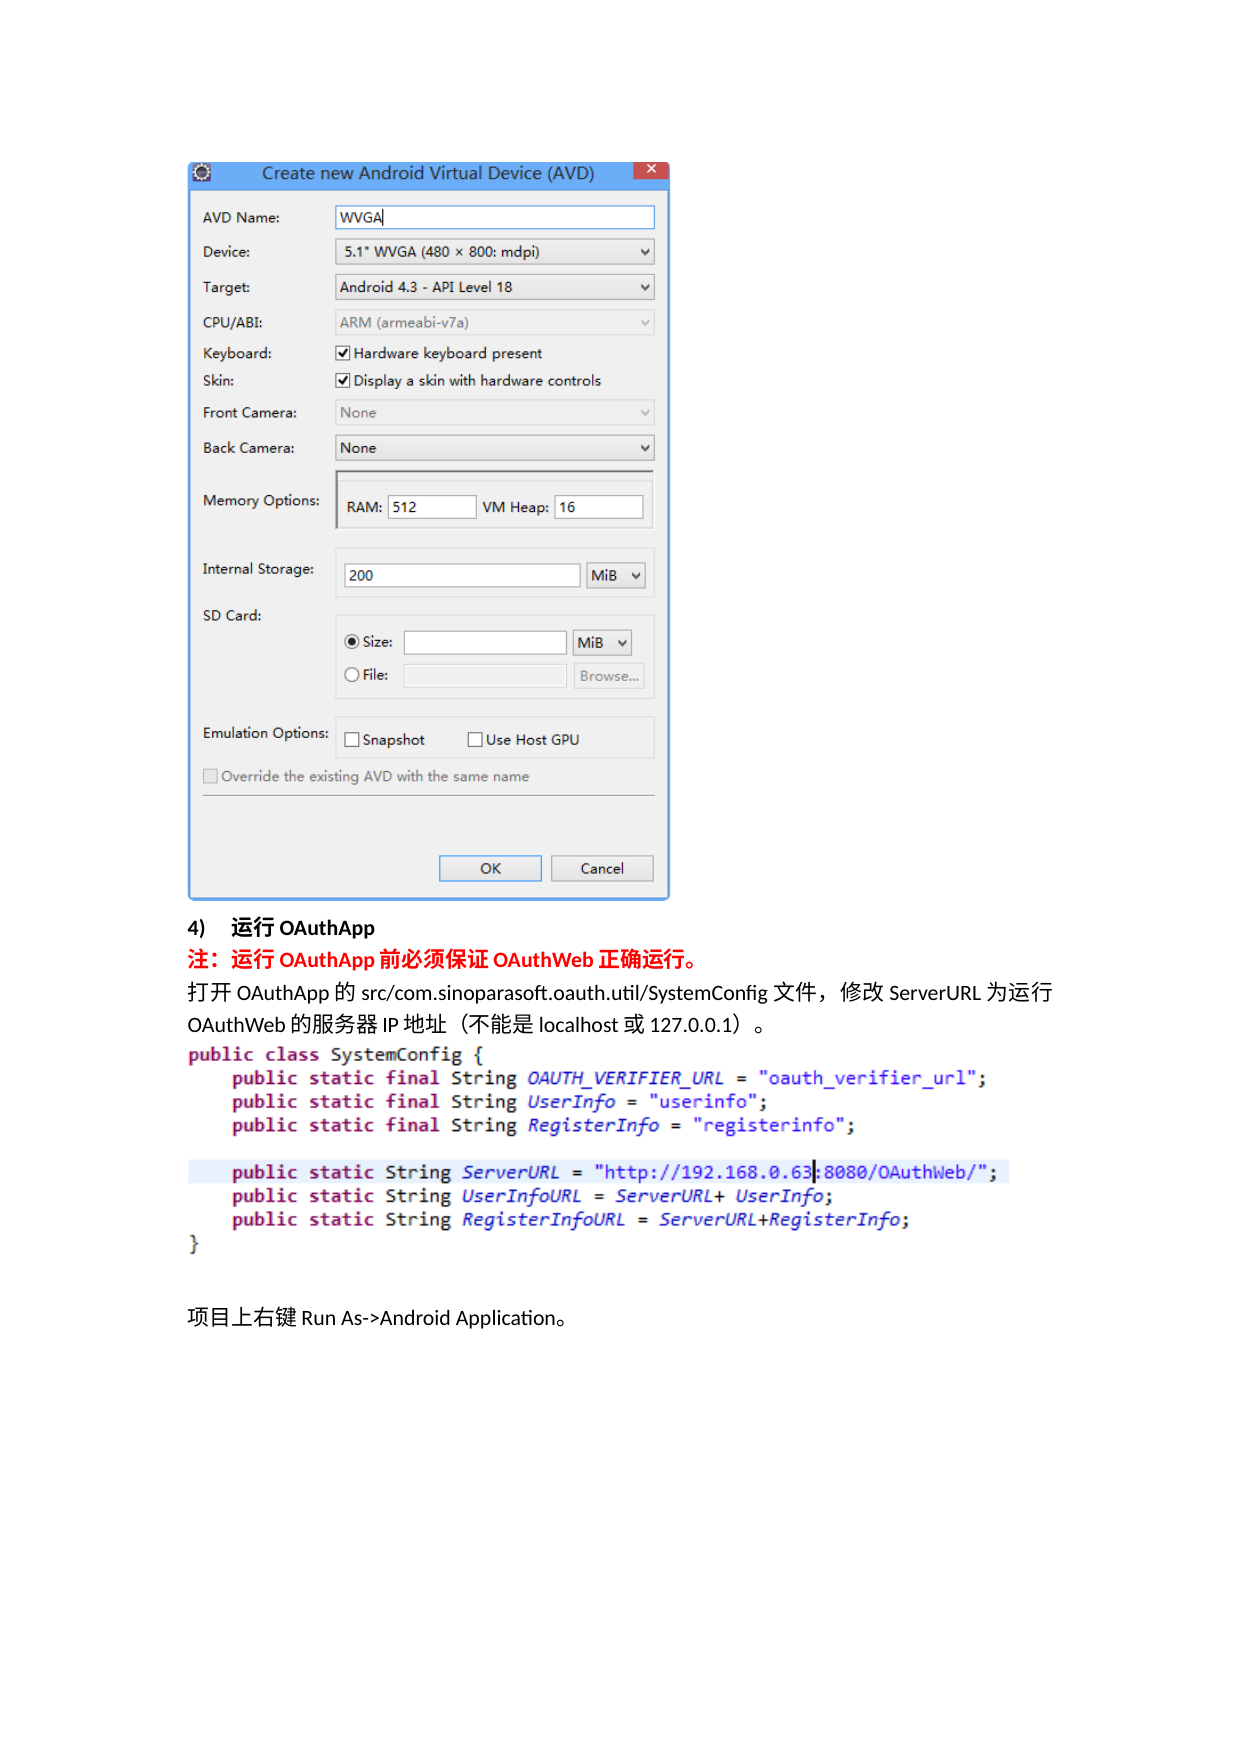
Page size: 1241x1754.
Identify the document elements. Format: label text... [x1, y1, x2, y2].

text 打开OAuthApp的src/com.sinoparasoft.oauth.util/SystemConfig文件，修改ServerURL为运行OAuthWeb的服务器IP地址（不能是localhost或127.0.0.1）。 [187, 974, 1053, 1039]
picture [187, 1039, 1010, 1273]
list 运行OAuthApp [187, 909, 1053, 942]
text 注：运行OAuthApp前必须保证OAuthWeb正确运行。 [187, 942, 1053, 974]
text 项目上右键Run As->Android Application。 [187, 1299, 1053, 1332]
picture [187, 162, 671, 901]
